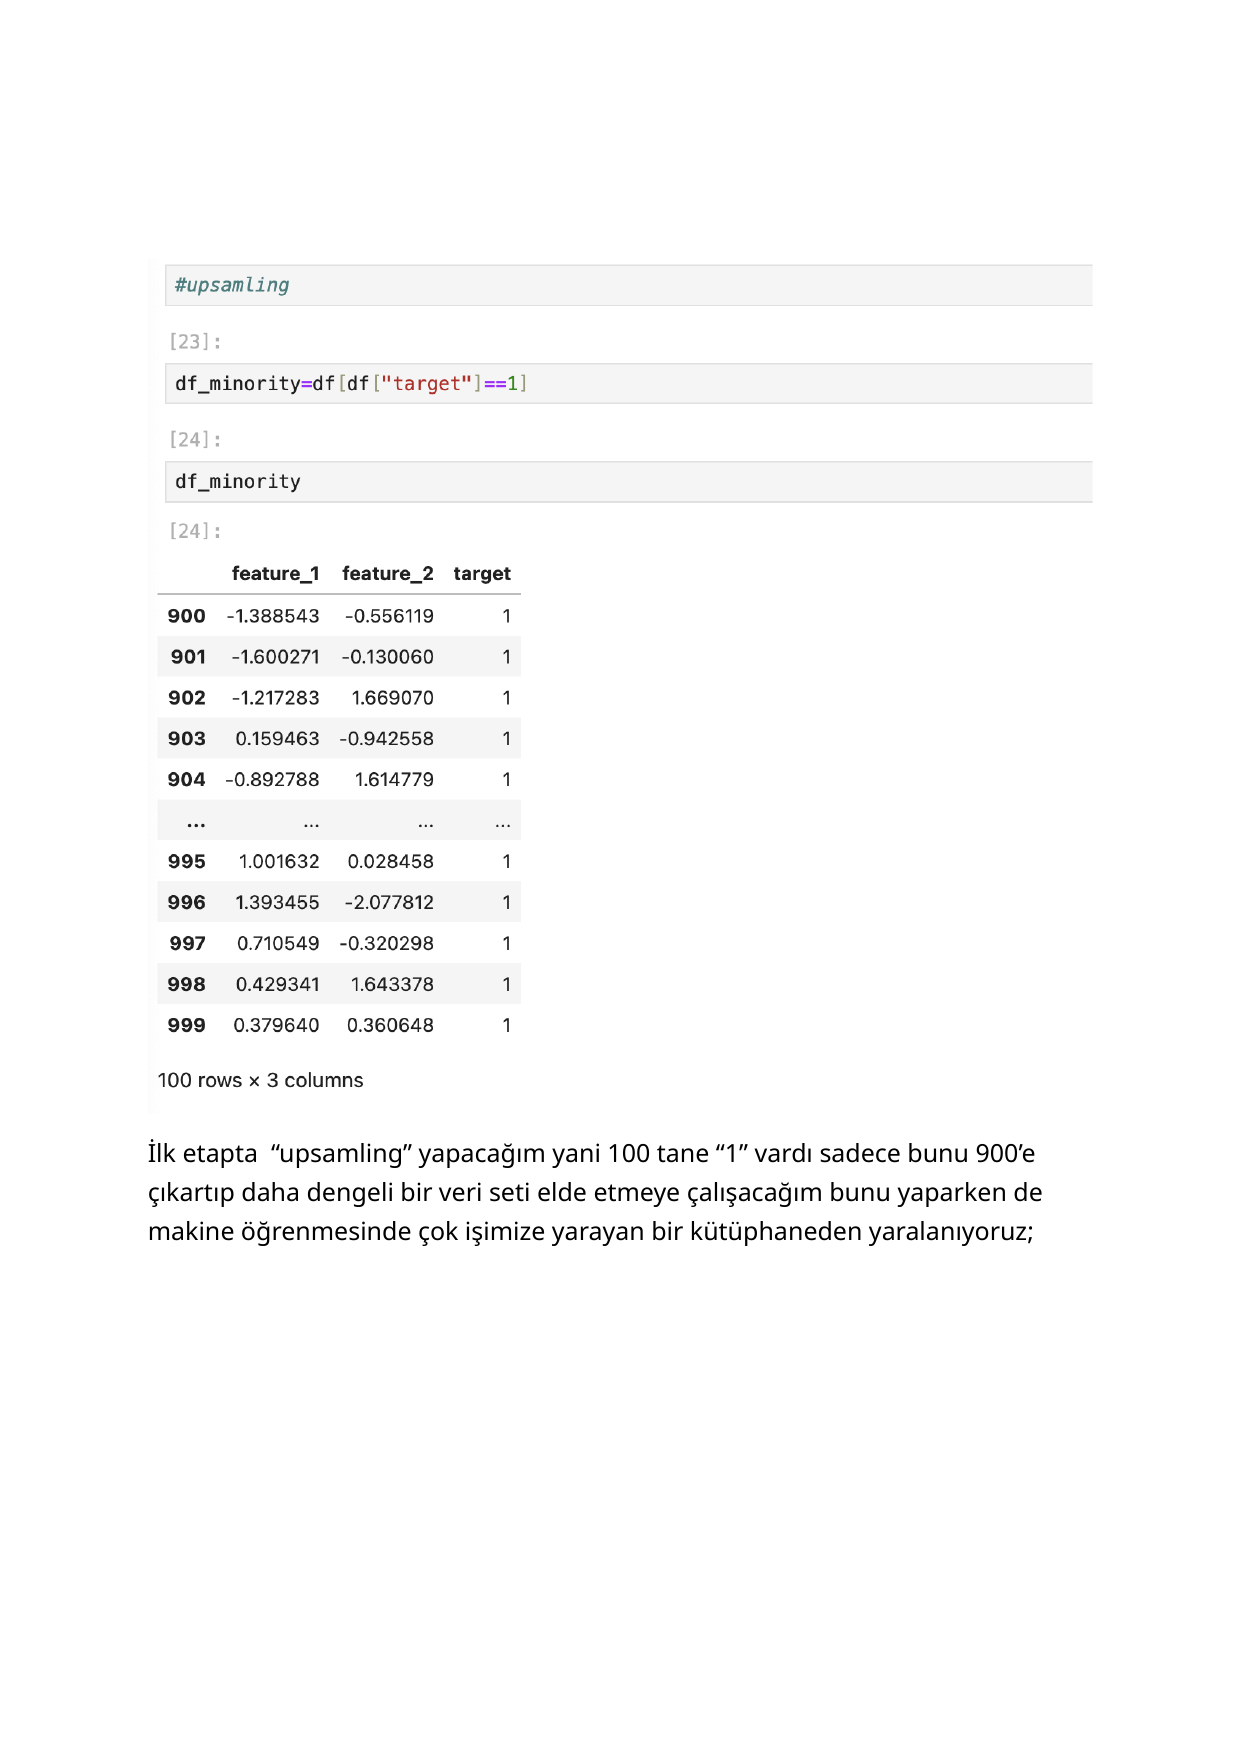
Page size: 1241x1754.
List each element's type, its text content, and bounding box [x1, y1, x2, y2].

picture [147, 259, 1093, 1114]
text İlk etapta “upsamling” yapacağım yani 100 tane “1” vardı sadece bunu 900’e çıkartıp daha dengeli bir veri seti elde etmeye çalışacağım bunu yaparken de makine öğrenmesinde çok işimize yarayan bir kütüphaneden yaralanıyoruz; [148, 1136, 1093, 1248]
